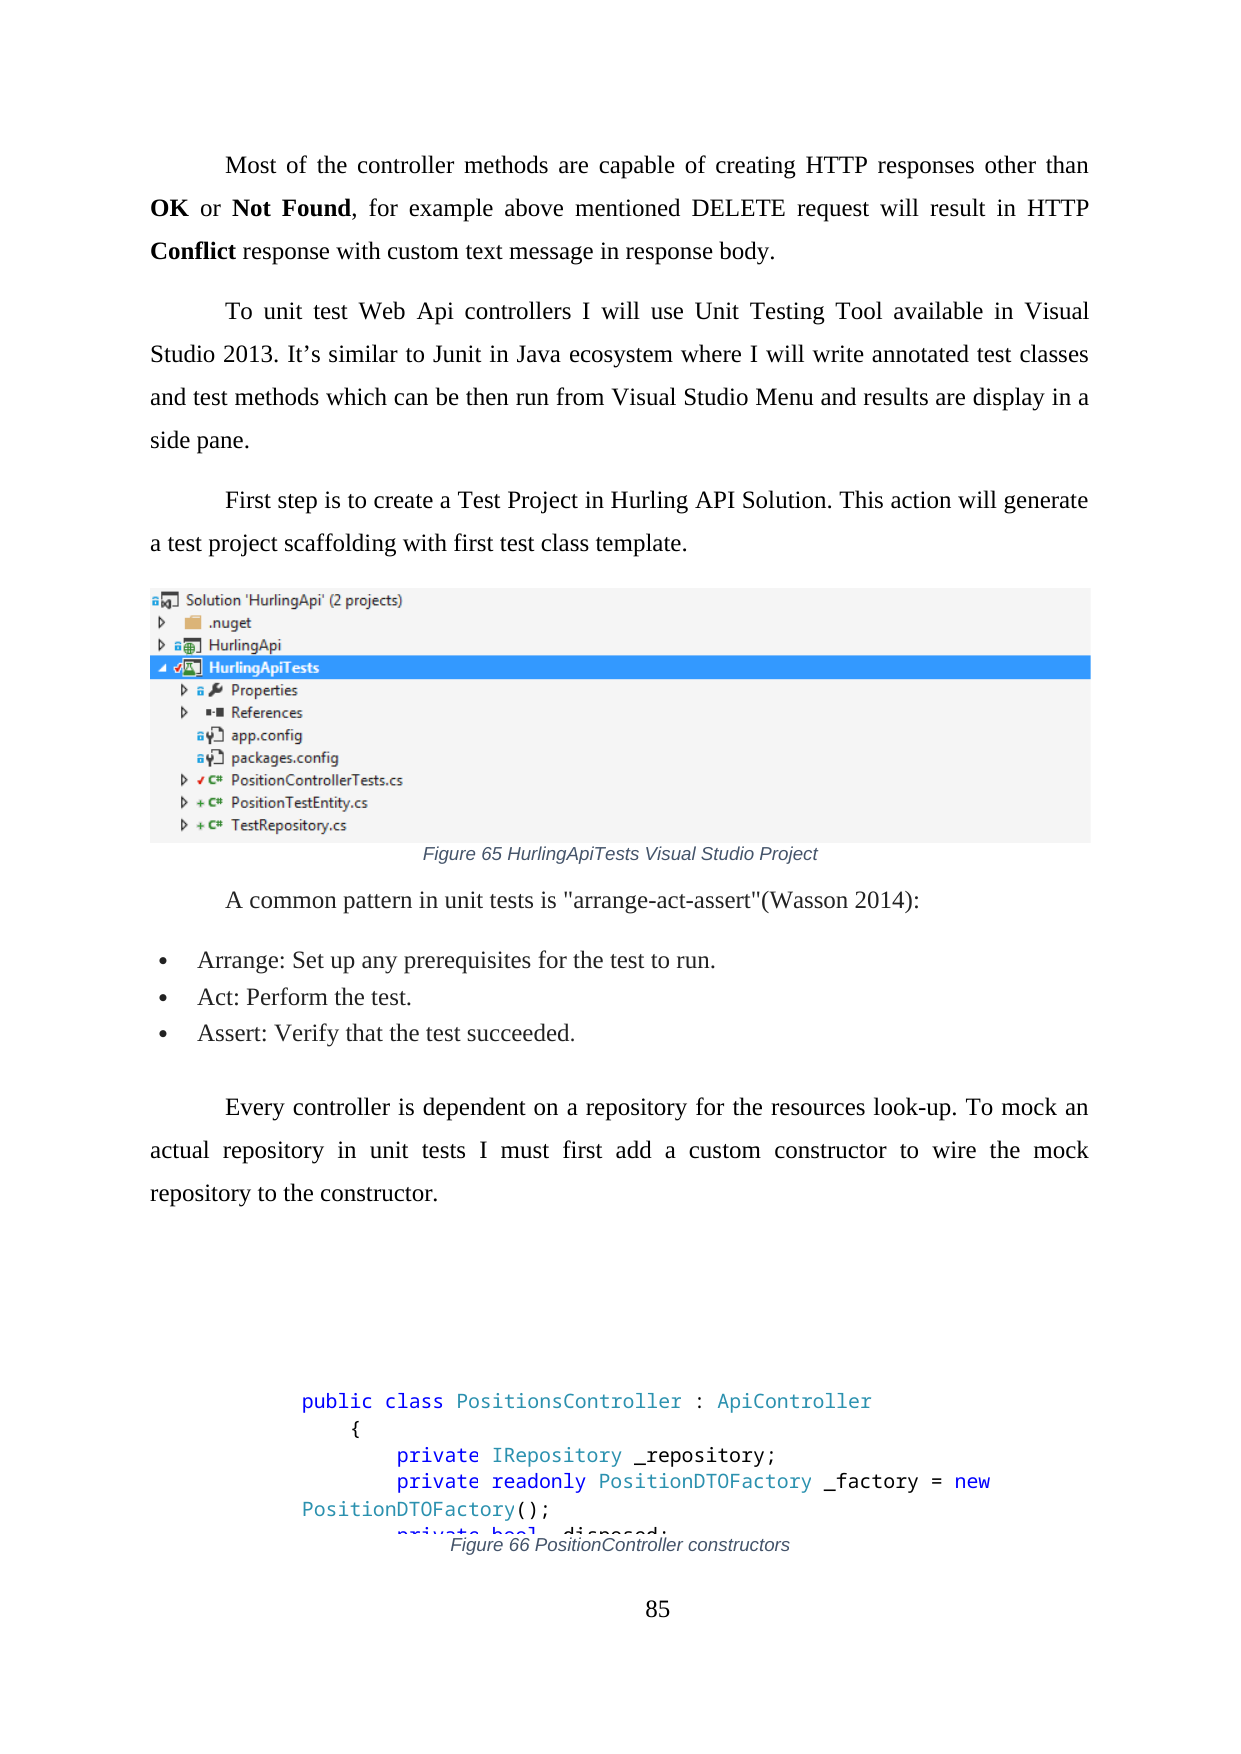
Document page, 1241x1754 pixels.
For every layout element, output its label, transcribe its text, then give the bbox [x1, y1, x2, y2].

text Every controller is dependent on a repository for the resources look-up. To mock an actual repository in unit tests I must first add a custom constructor to wire the mock repository to the constructor. [150, 1092, 1090, 1207]
text First step is to create a Test Project in Hurling API Solution. This action will generate a test project scaffolding with first test class template. [150, 485, 1090, 557]
picture [150, 588, 1091, 843]
text A common pattern in unit tests is "arrange-act-assert"(Wasson 2014): [150, 885, 1090, 914]
text Most of the controller methods are capable of creating HTTP responses other than OK or Not Found, for example above mentioned DELETE request will result in HTTP Conflict response with custom text message in response body. [150, 150, 1090, 265]
list Act: Perform the test. [159, 982, 1090, 1010]
text To unit test Web Api controllers I will use Unit Testing Tool available in Visual Studio 2013. It’s similar to Junit in Java ecosystem where I will write annotated test classes and test methods which can be then run from Visual Studio Menu and results are display in a side pane. [150, 296, 1090, 454]
list Arrange: Set up any prerequisites for the test to run. [159, 945, 1090, 974]
list Assert: Verify that the test succeeded. [159, 1018, 1090, 1048]
